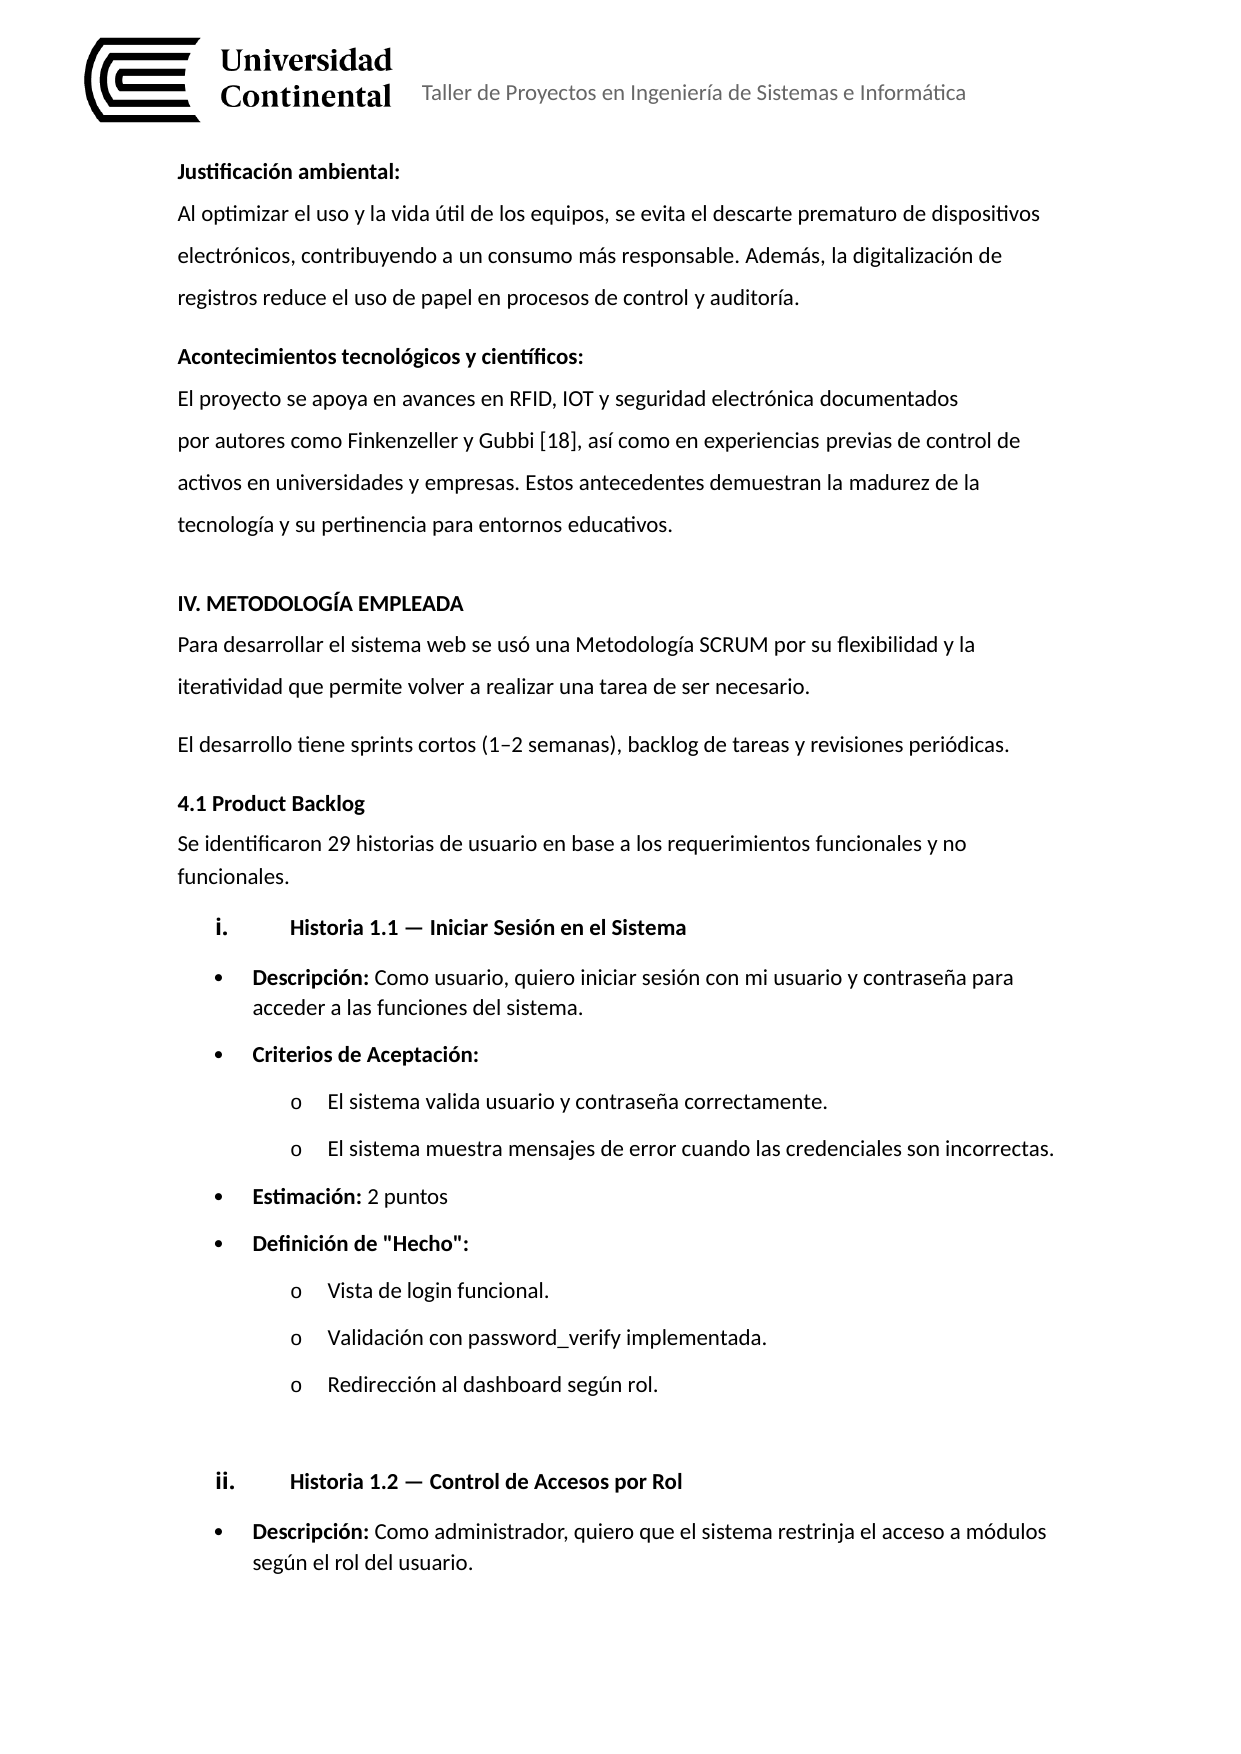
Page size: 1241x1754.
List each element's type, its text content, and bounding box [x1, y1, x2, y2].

list Validación con password_verify implementada. [290, 1323, 1063, 1352]
text Se identificaron 29 historias de usuario en base a los requerimientos funcionales y no funcionales. [177, 829, 1063, 890]
list Vista de login funcional. [290, 1276, 1063, 1304]
subtitle 4.1 Product Backlog [177, 789, 1063, 817]
list Criterios de Aceptación: [215, 1040, 1063, 1068]
text El desarrollo tiene sprints cortos (1–2 semanas), backlog de tareas y revisiones periódicas. [177, 730, 1063, 758]
list Estimación: 2 puntos [215, 1182, 1063, 1210]
subtitle IV. METODOLOGÍA EMPLEADA [177, 589, 1063, 617]
list Definición de "Hecho": [215, 1229, 1063, 1257]
text Acontecimientos tecnológicos y científicos: El proyecto se apoya en avances en RFID, IOT y seguridad electrónica documentados por autores como Finkenzeller y Gubbi [18], así como en experiencias previas de control de activos en universidades y empresas. Estos antecedentes demuestran la madurez de la tecnología y su pertinencia para entornos educativos. [177, 342, 1063, 538]
list Redirección al dashboard según rol. [290, 1371, 1063, 1399]
list Historia 1.1 — Iniciar Sesión en el Sistema [215, 911, 1063, 942]
list Descripción: Como administrador, quiero que el sistema restrinja el acceso a módulos según el rol del usuario. [215, 1517, 1063, 1576]
list Historia 1.2 — Control de Accesos por Rol [215, 1465, 1063, 1496]
list El sistema valida usuario y contraseña correctamente. [290, 1087, 1063, 1116]
list Descripción: Como usuario, quiero iniciar sesión con mi usuario y contraseña para acceder a las funciones del sistema. [215, 963, 1063, 1021]
picture [80, 34, 396, 125]
text Para desarrollar el sistema web se usó una Metodología SCRUM por su flexibilidad y la iteratividad que permite volver a realizar una tarea de ser necesario. [177, 630, 1063, 700]
list El sistema muestra mensajes de error cuando las credenciales son incorrectas. [290, 1134, 1063, 1163]
text Justificación ambiental: Al optimizar el uso y la vida útil de los equipos, se evita el descarte prematuro de dispositivos electrónicos, contribuyendo a un consumo más responsable. Además, la digitalización de registros reduce el uso de papel en procesos de control y auditoría. [177, 157, 1063, 311]
